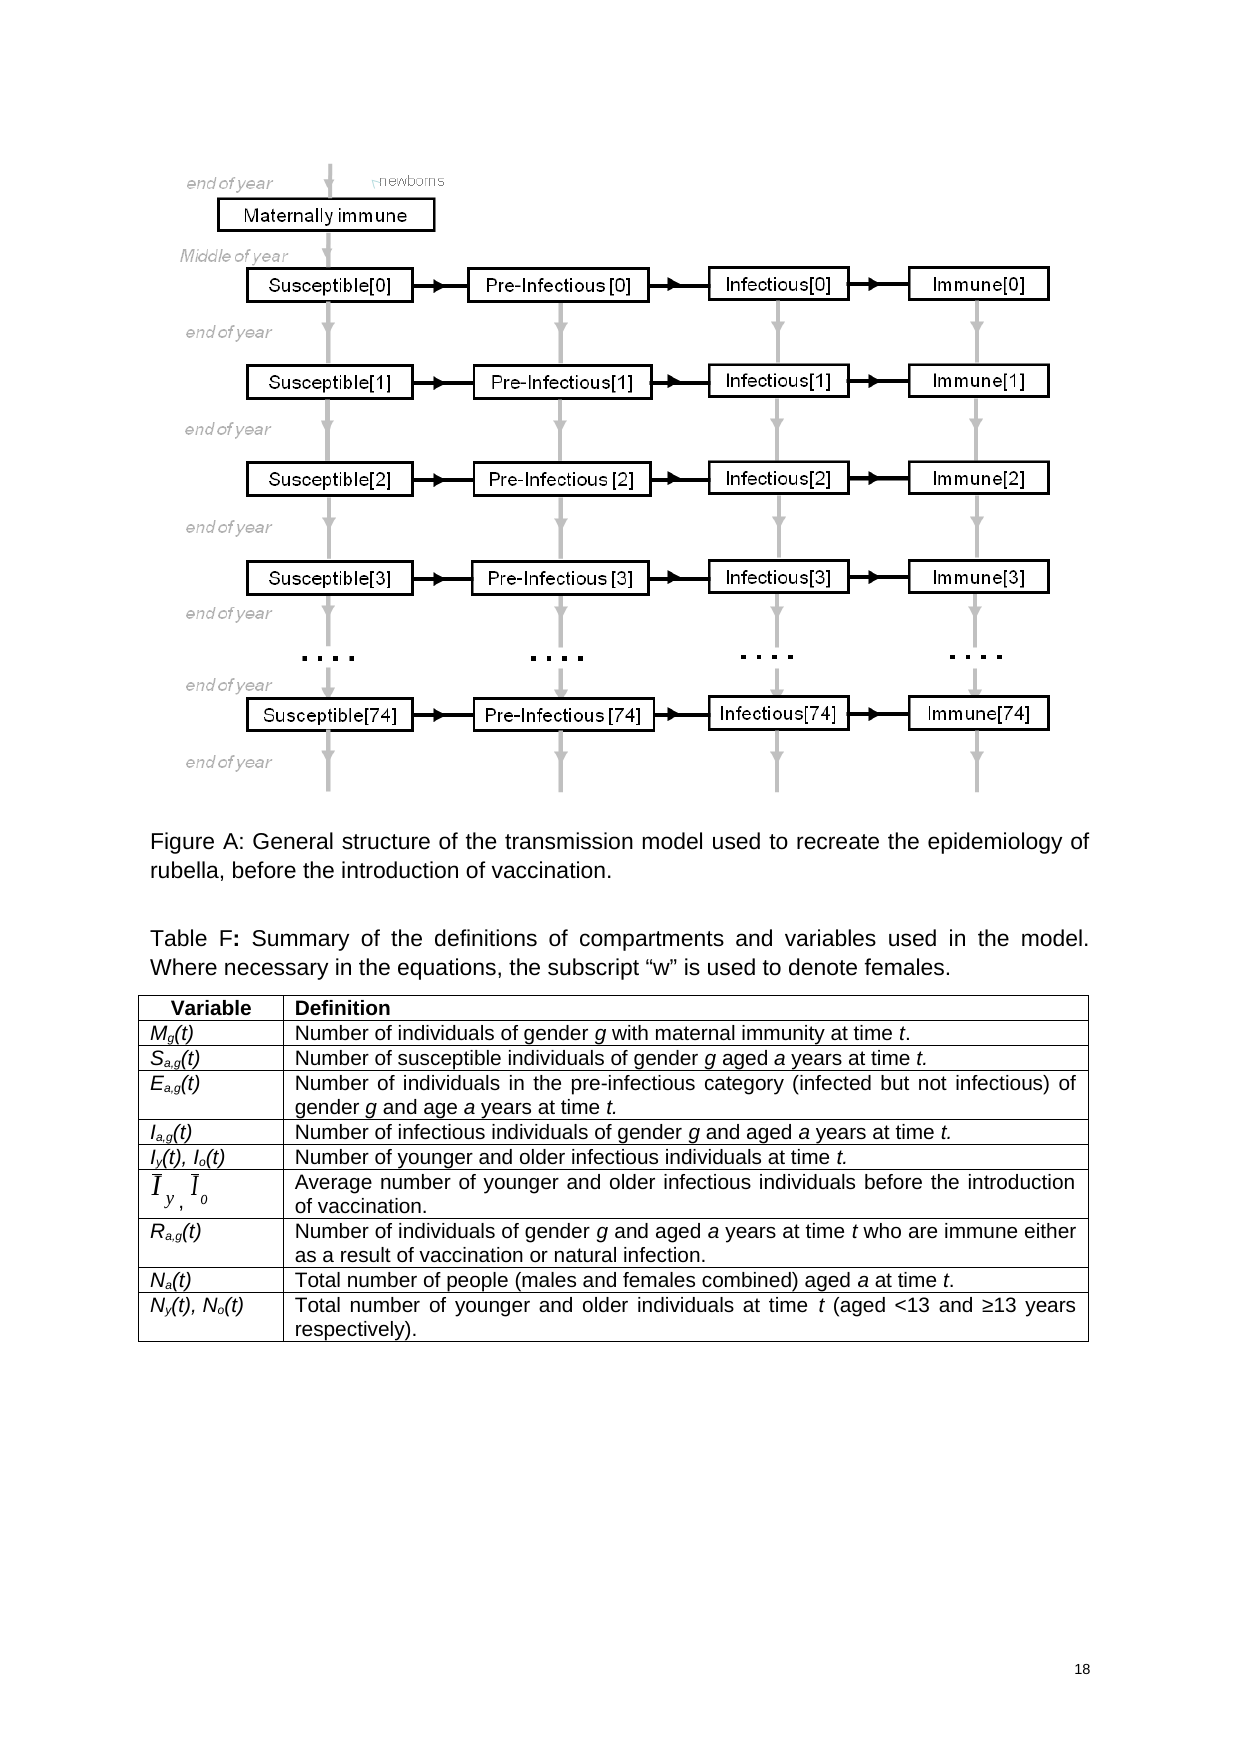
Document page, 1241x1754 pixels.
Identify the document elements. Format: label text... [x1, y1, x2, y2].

table_cell Number of infectious individuals of gender g and aged a years at time t. [284, 1120, 1088, 1144]
table_cell Ny(t), No(t) [139, 1293, 283, 1341]
table_cell Ea,g(t) [139, 1071, 283, 1119]
table_cell Average number of younger and older infectious individuals before the introduction of vaccination. [284, 1170, 1088, 1218]
table_cell Number of individuals of gender g and aged a years at time t who are immune either as a result of vaccination or natural infection. [284, 1219, 1088, 1267]
table_cell Number of individuals of gender g with maternal immunity at time t. [284, 1021, 1088, 1045]
table_cell Ra,g(t) [139, 1219, 283, 1267]
table_cell , [139, 1170, 283, 1218]
table_header Definition [284, 996, 1088, 1020]
table_cell Mg(t) [139, 1021, 283, 1045]
table_cell Number of younger and older infectious individuals at time t. [284, 1145, 1088, 1169]
table_cell Number of susceptible individuals of gender g aged a years at time t. [284, 1046, 1088, 1070]
table_cell Total number of people (males and females combined) aged a at time t. [284, 1268, 1088, 1292]
table_cell Number of individuals in the pre-infectious category (infected but not infectious) of gender g and age a years at time t. [284, 1071, 1088, 1119]
picture [150, 150, 1091, 802]
text Table F: Summary of the definitions of compartments and variables used in the model. Where necessary in the equations, the subscript “w” is used to denote females. [150, 924, 1090, 980]
table_cell Total number of younger and older individuals at time t (aged <13 and ≥13 years respectively). [284, 1293, 1088, 1341]
table_header Variable [139, 996, 283, 1020]
table_cell Iy(t), Io(t) [139, 1145, 283, 1169]
table_cell Sa,g(t) [139, 1046, 283, 1070]
table_cell Ia,g(t) [139, 1120, 283, 1144]
table_cell Na(t) [139, 1268, 283, 1292]
